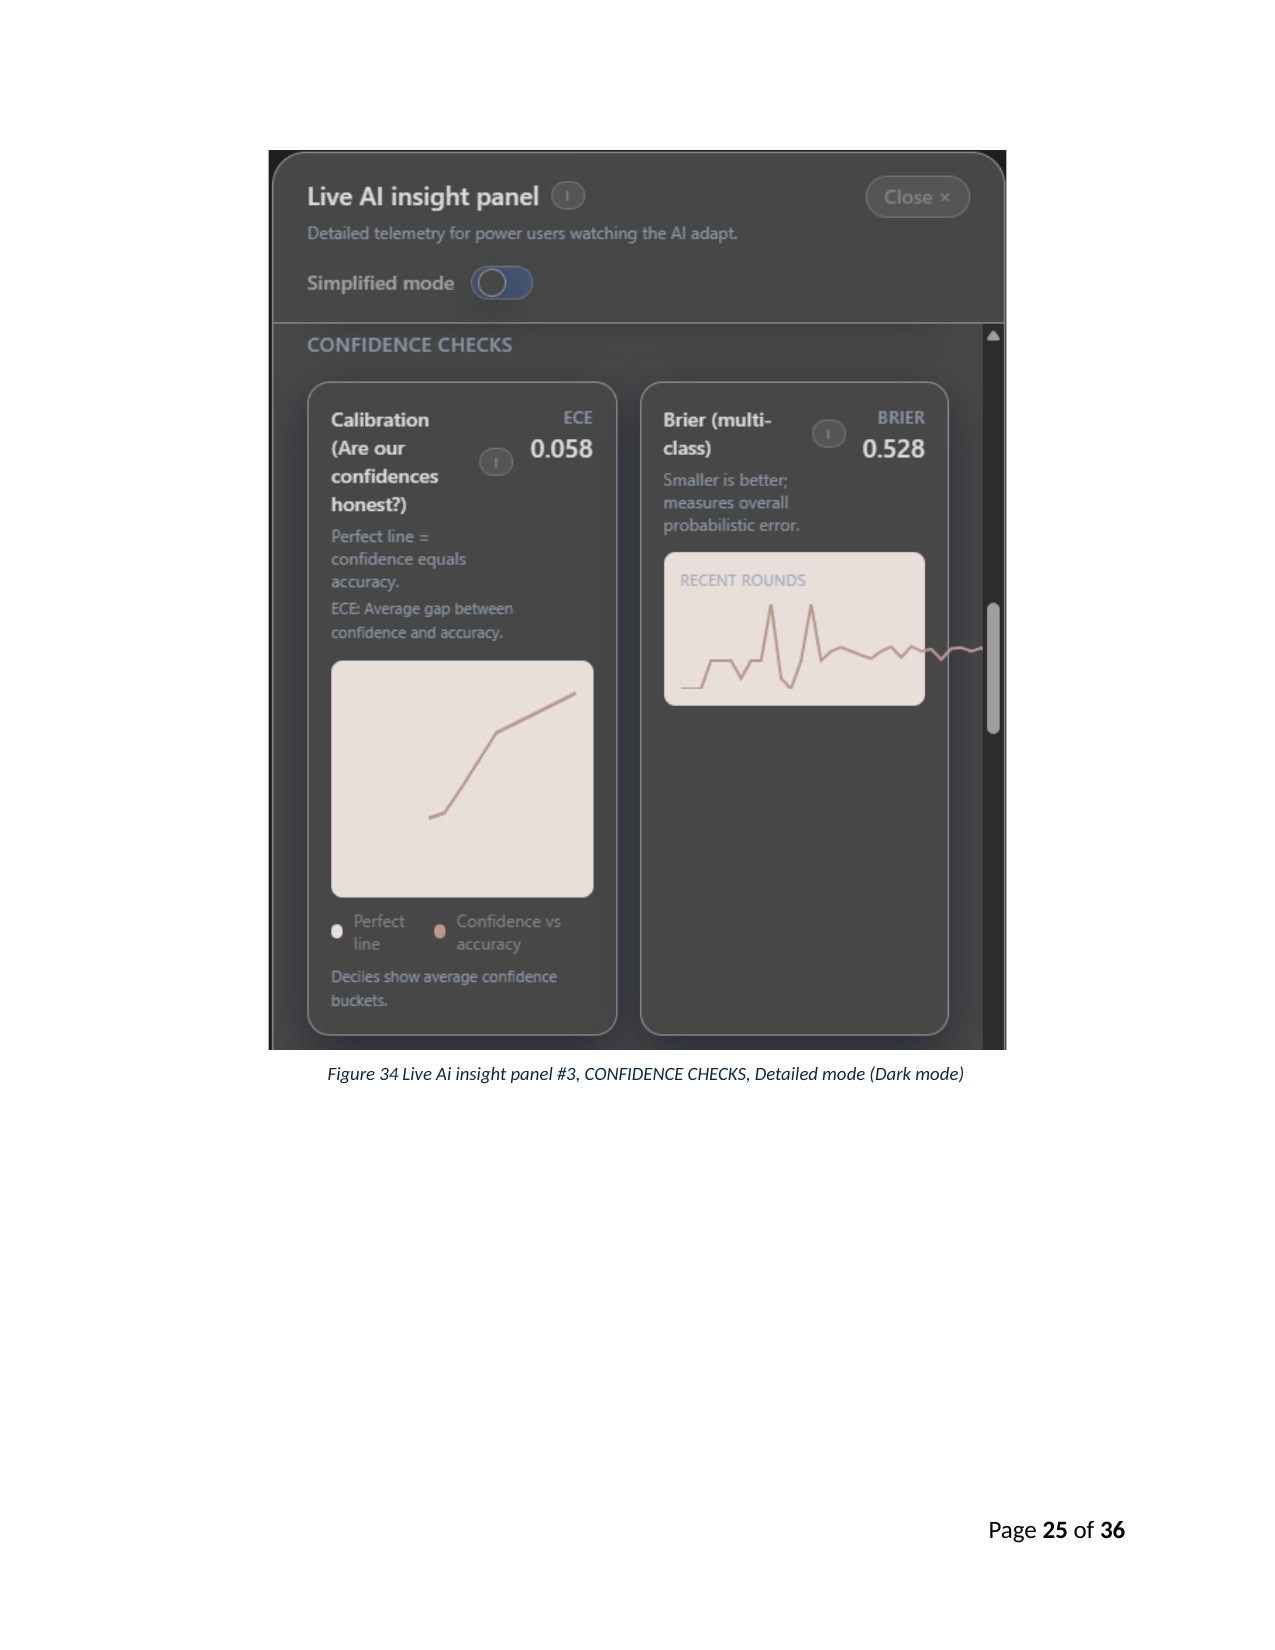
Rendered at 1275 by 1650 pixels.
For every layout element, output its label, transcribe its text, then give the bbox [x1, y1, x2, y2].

picture [268, 150, 1007, 1050]
